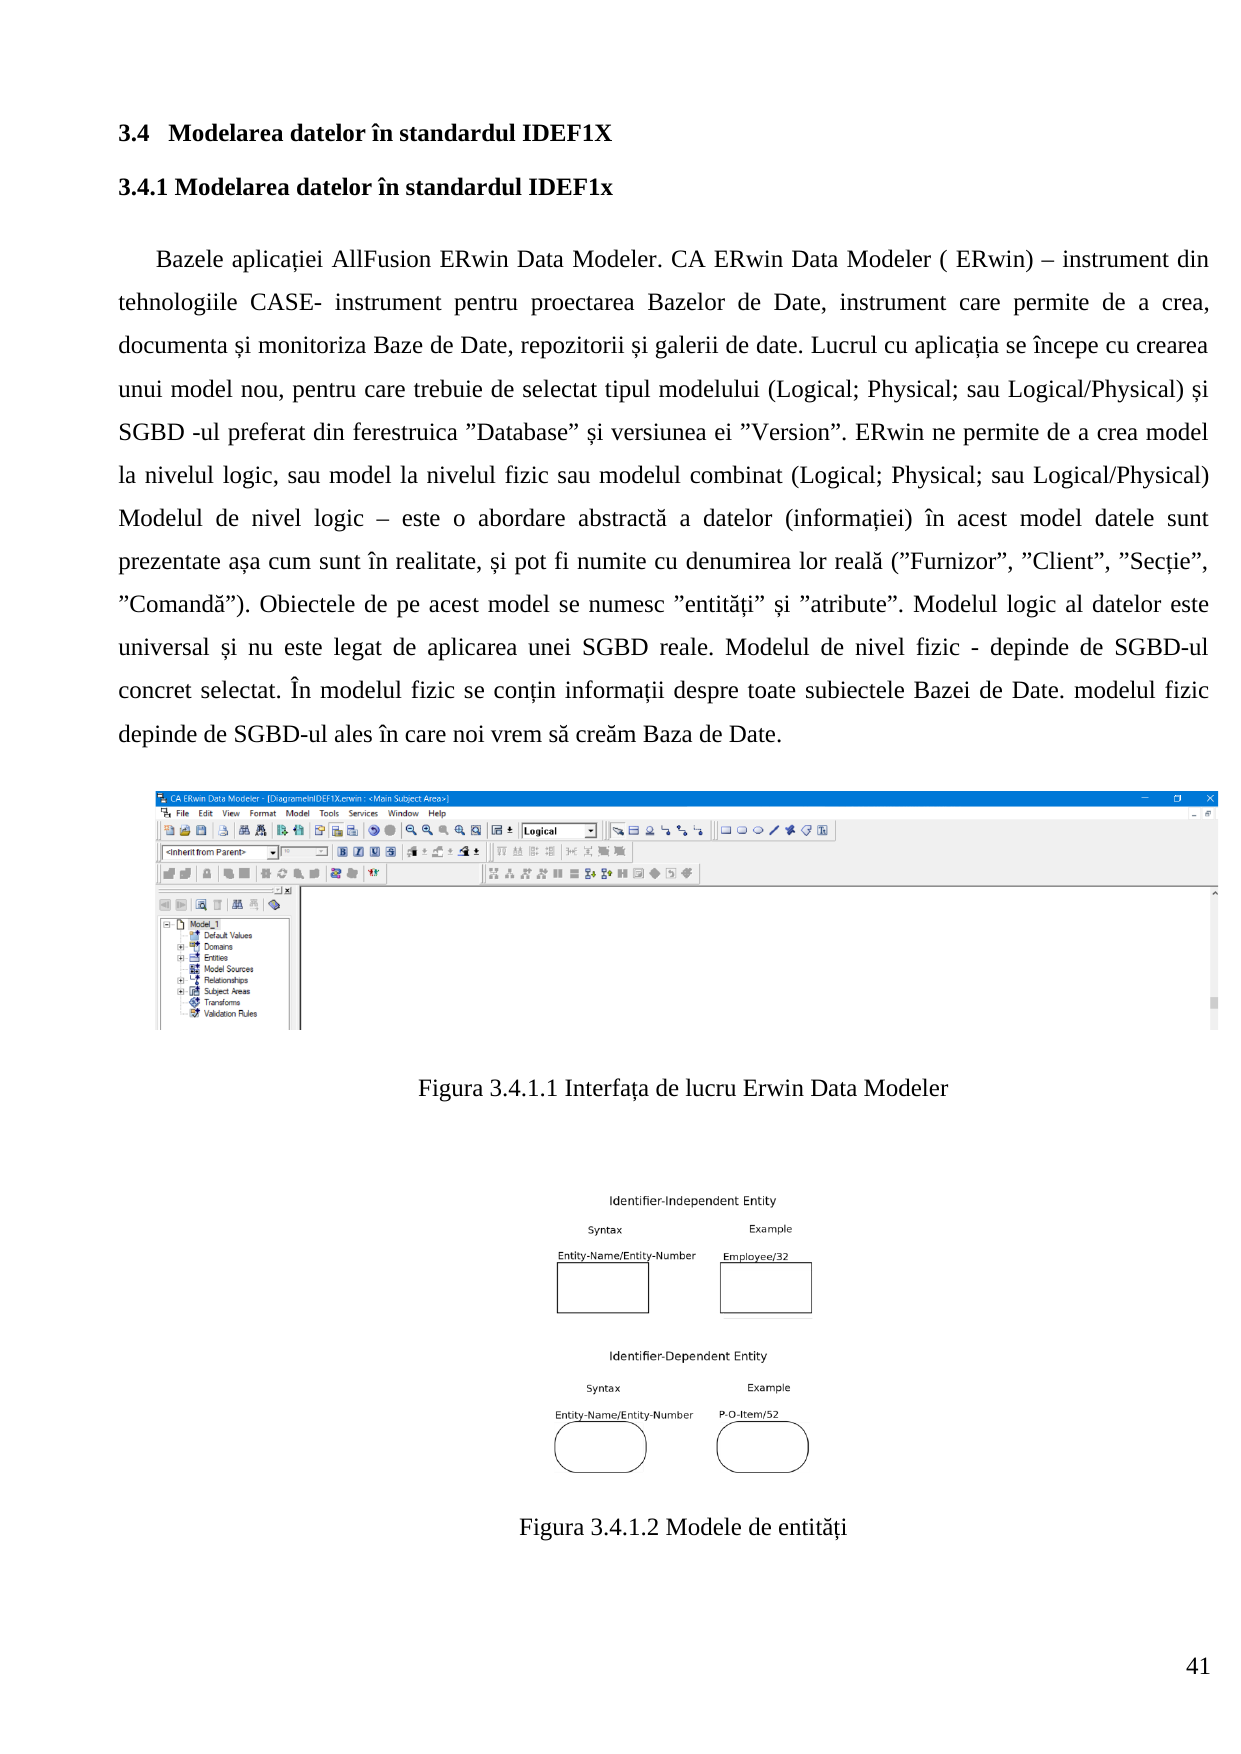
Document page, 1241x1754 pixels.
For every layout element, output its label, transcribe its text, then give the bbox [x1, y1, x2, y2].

text Figura 3.4.1.1 Interfața de lucru Erwin Data Modeler [118, 1073, 1211, 1102]
text Figura 3.4.1.2 Modele de entități [118, 1512, 1211, 1540]
subtitle 3.4.1 Modelarea datelor în standardul IDEF1x [118, 172, 1211, 201]
picture [155, 791, 1219, 1030]
list Modelarea datelor în standardul IDEF1X [118, 118, 1211, 147]
text Bazele aplicației AllFusion ERwin Data Modeler. CA ERwin Data Modeler ( ERwin) – instrument din tehnologiile CASE- instrument pentru proectarea Bazelor de Date, instrument care permite de a crea, documenta și monitoriza Baze de Date, repozitorii și galerii de date. Lucrul cu aplicația se începe cu crearea unui model nou, pentru care trebuie de selectat tipul modelului (Logical; Physical; sau Logical/Physical) și SGBD -ul preferat din ferestruica ”Database” și versiunea ei ”Version”. ERwin ne permite de a crea model la nivelul logic, sau model la nivelul fizic sau modelul combinat (Logical; Physical; sau Logical/Physical) Modelul de nivel logic – este o abordare abstractă a datelor (informației) în acest model datele sunt prezentate așa cum sunt în realitate, și pot fi numite cu denumirea lor reală (”Furnizor”, ”Client”, ”Secție”, ”Comandă”). Obiectele de pe acest model se numesc ”entități” și ”atribute”. Modelul logic al datelor este universal și nu este legat de aplicarea unei SGBD reale. Modelul de nivel fizic - depinde de SGBD-ul concret selectat. În modelul fizic se conțin informații despre toate subiectele Bazei de Date. modelul fizic depinde de SGBD-ul ales în care noi vrem să creăm Baza de Date. [118, 244, 1211, 747]
picture [545, 1189, 822, 1483]
